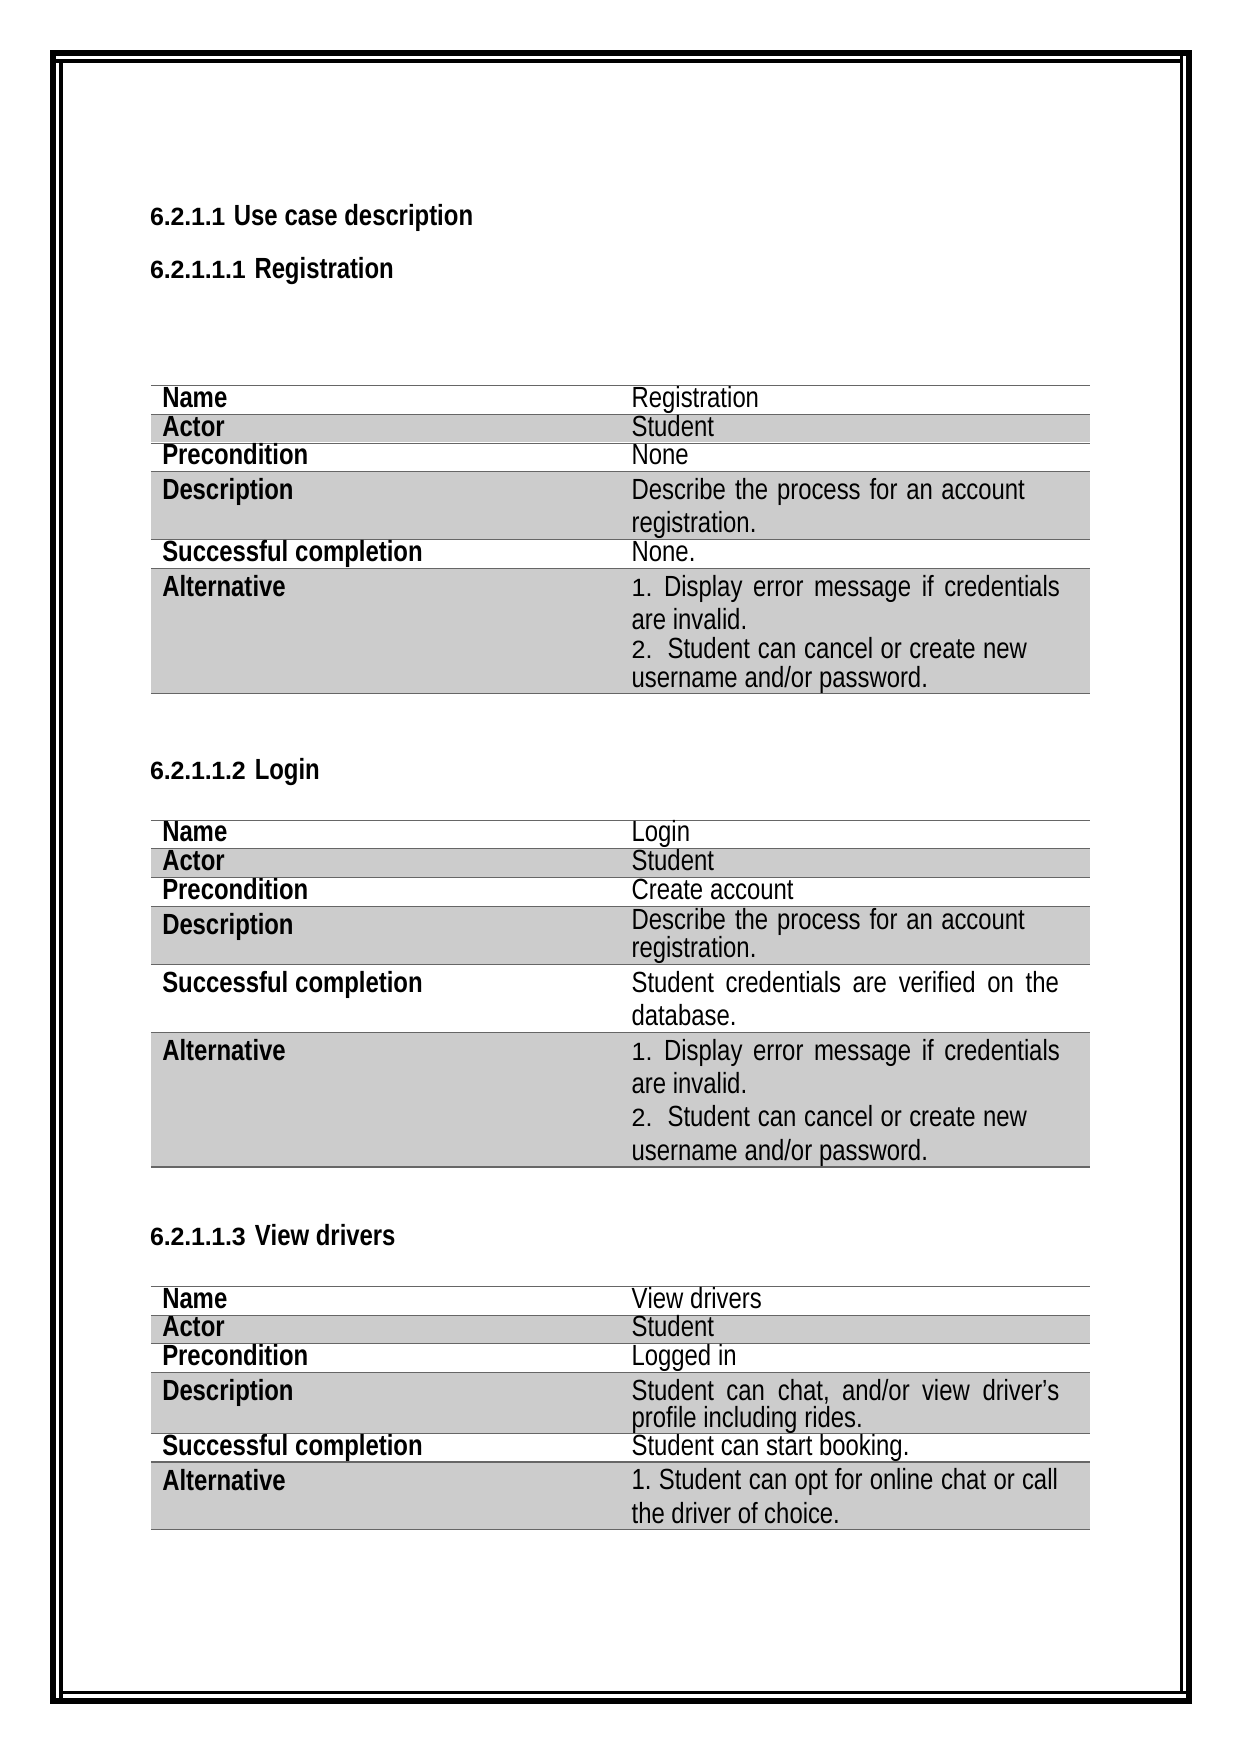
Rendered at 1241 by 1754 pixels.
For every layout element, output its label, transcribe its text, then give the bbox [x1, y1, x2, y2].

table_header Name [151, 386, 533, 414]
table_cell Successful completion [151, 540, 533, 568]
table_cell Description [151, 907, 533, 964]
table_cell Display error message if credentials are invalid. Student can cancel or create new username and/or password. [533, 1033, 1090, 1166]
table_cell Student [533, 1316, 1090, 1343]
table_cell Student can start booking. [533, 1434, 1090, 1461]
table_cell Student credentials are verified on the database. [533, 965, 1090, 1032]
table_header Name [151, 821, 533, 848]
table_cell Precondition [151, 444, 533, 471]
table_cell Logged in [533, 1344, 1090, 1372]
table_cell Alternative [151, 569, 533, 693]
table_cell Describe the process for an account registration. [533, 907, 1090, 964]
table_cell Student can chat, and/or view driver’s profile including rides. [533, 1373, 1090, 1433]
table_cell Precondition [151, 878, 533, 906]
list Registration [150, 251, 1180, 284]
table_cell Description [151, 1373, 533, 1433]
table_cell Actor [151, 415, 533, 442]
table_cell Description [151, 472, 533, 539]
table_cell Student [533, 415, 1090, 442]
table_cell Alternative [151, 1463, 533, 1529]
table_cell Successful completion [151, 965, 533, 1032]
table_cell 1. Student can opt for online chat or call the driver of choice. [533, 1463, 1090, 1529]
table_cell Actor [151, 1316, 533, 1343]
table_header Name [151, 1287, 533, 1314]
list Login [150, 752, 1180, 785]
table_header Login [533, 821, 1090, 848]
table_header View drivers [533, 1287, 1090, 1314]
table_cell None. [533, 540, 1090, 568]
table_header Registration [533, 386, 1090, 414]
table_cell Describe the process for an account registration. [533, 472, 1090, 539]
table_cell Actor [151, 849, 533, 877]
table_cell Precondition [151, 1344, 533, 1372]
table_cell Display error message if credentials are invalid. Student can cancel or create new username and/or password. [533, 569, 1090, 693]
table_cell Alternative [151, 1033, 533, 1166]
table_cell Successful completion [151, 1434, 533, 1461]
list Use case description [150, 198, 1180, 232]
table_cell Create account [533, 878, 1090, 906]
table_cell Student [533, 849, 1090, 877]
list View drivers [150, 1218, 1180, 1251]
table_cell None [533, 444, 1090, 471]
